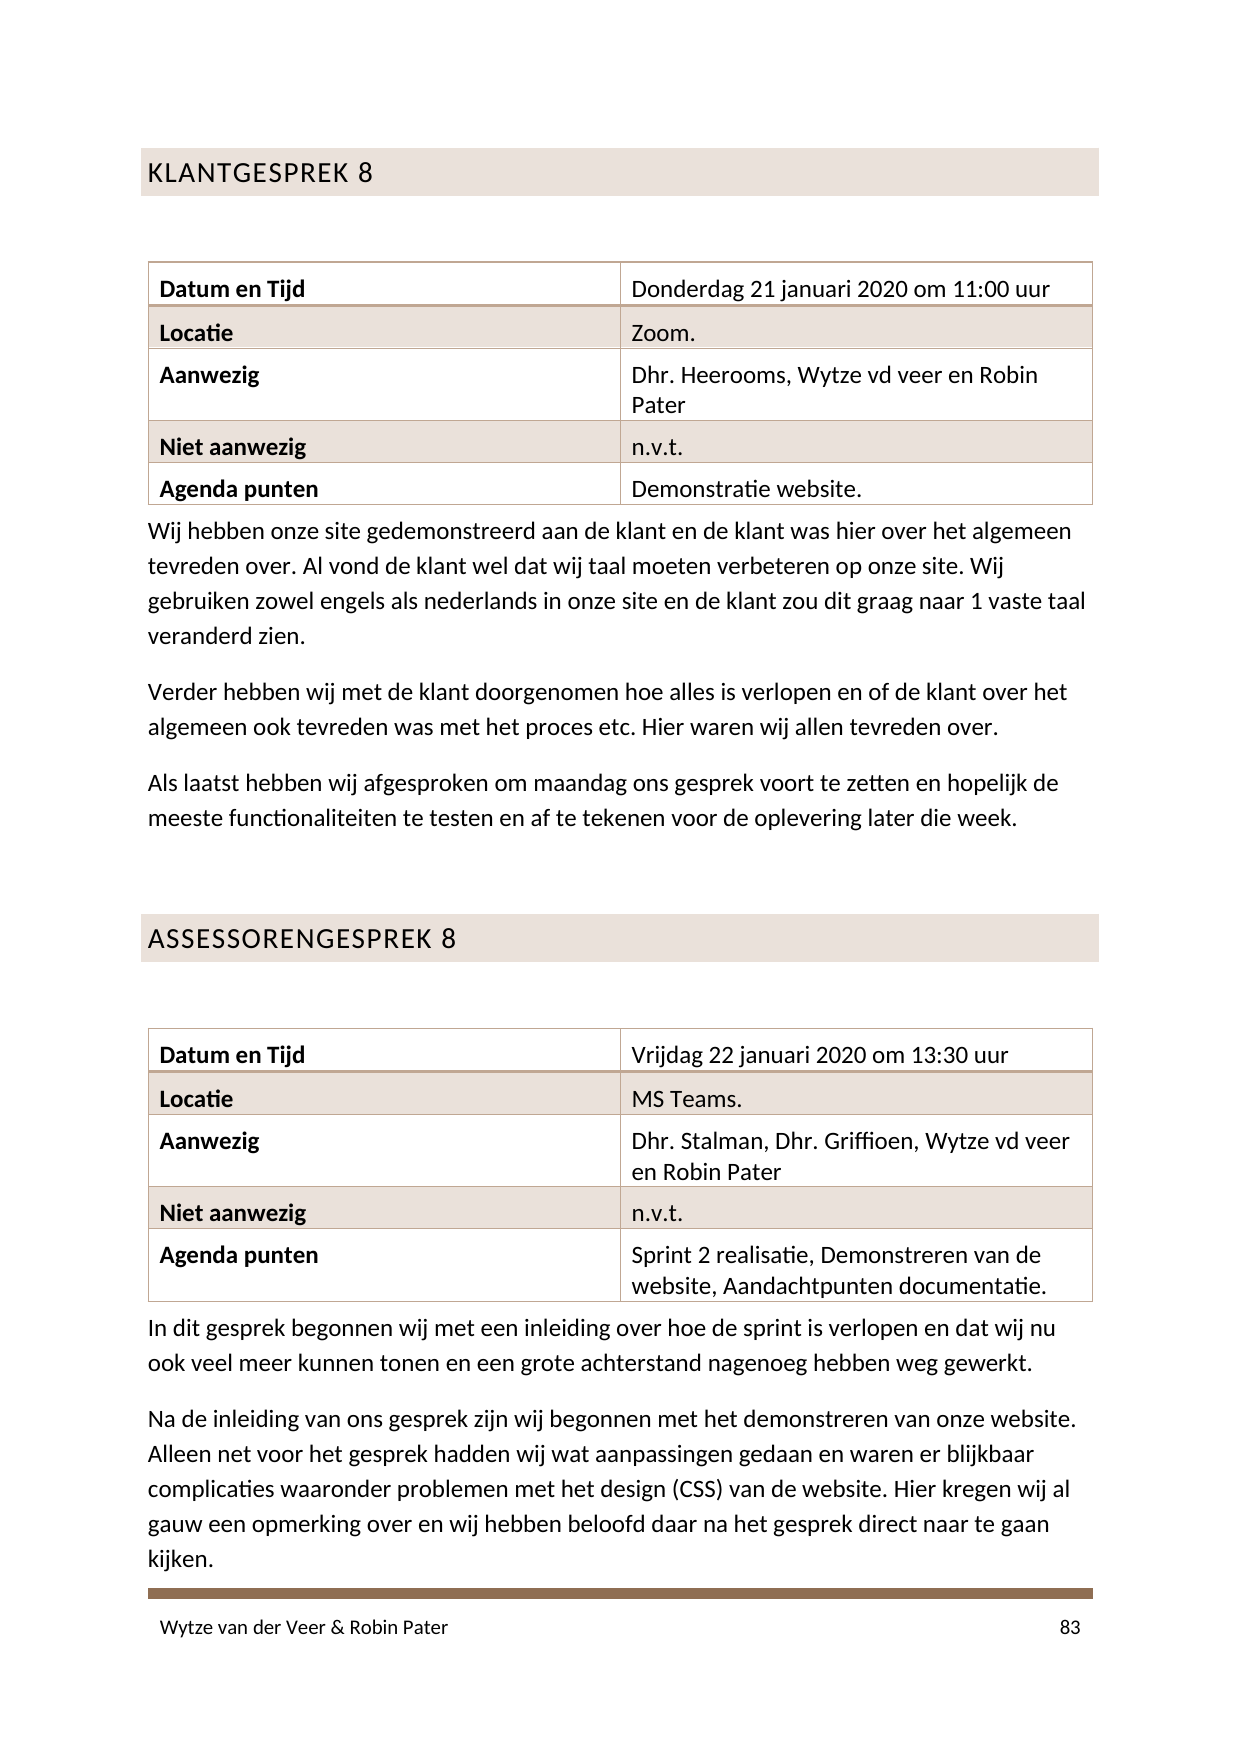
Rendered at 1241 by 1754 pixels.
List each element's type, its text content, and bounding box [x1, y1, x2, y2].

text In dit gesprek begonnen wij met een inleiding over hoe de sprint is verlopen en dat wij nu ook veel meer kunnen tonen en een grote achterstand nagenoeg hebben weg gewerkt. [148, 1312, 1093, 1378]
text Verder hebben wij met de klant doorgenomen hoe alles is verlopen en of de klant over het algemeen ook tevreden was met het proces etc. Hier waren wij allen tevreden over. [148, 676, 1093, 742]
table_cell Niet aanwezig [149, 1187, 620, 1228]
text Als laatst hebben wij afgesproken om maandag ons gesprek voort te zetten en hopelijk de meeste functionaliteiten te testen en af te tekenen voor de oplevering later die week. [148, 767, 1093, 833]
subtitle Klantgesprek 8 [148, 154, 1093, 189]
table_cell Dhr. Heerooms, Wytze vd veer en Robin Pater [621, 349, 1092, 420]
table_cell Agenda punten [149, 463, 620, 504]
table_cell MS Teams. [621, 1073, 1092, 1114]
table_cell Zoom. [621, 307, 1092, 347]
table_cell Aanwezig [149, 1115, 620, 1186]
table_cell Demonstratie website. [621, 463, 1092, 504]
table_header Datum en Tijd [149, 1029, 620, 1069]
table_cell Dhr. Stalman, Dhr. Griffioen, Wytze vd veer en Robin Pater [621, 1115, 1092, 1186]
table_cell n.v.t. [621, 421, 1092, 462]
table_cell Sprint 2 realisatie, Demonstreren van de website, Aandachtpunten documentatie. [621, 1229, 1092, 1301]
table_header Donderdag 21 januari 2020 om 11:00 uur [621, 263, 1092, 303]
table_cell Locatie [149, 307, 620, 347]
table_cell Niet aanwezig [149, 421, 620, 462]
table_cell n.v.t. [621, 1187, 1092, 1228]
table_cell Agenda punten [149, 1229, 620, 1301]
text Na de inleiding van ons gesprek zijn wij begonnen met het demonstreren van onze website. Alleen net voor het gesprek hadden wij wat aanpassingen gedaan en waren er blijkbaar complicaties waaronder problemen met het design (CSS) van de website. Hier kregen wij al gauw een opmerking over en wij hebben beloofd daar na het gesprek direct naar te gaan kijken. [148, 1403, 1093, 1573]
text Wij hebben onze site gedemonstreerd aan de klant en de klant was hier over het algemeen tevreden over. Al vond de klant wel dat wij taal moeten verbeteren op onze site. Wij gebruiken zowel engels als nederlands in onze site en de klant zou dit graag naar 1 vaste taal veranderd zien. [148, 515, 1093, 651]
subtitle Assessorengesprek 8 [148, 920, 1093, 956]
table_header Vrijdag 22 januari 2020 om 13:30 uur [621, 1029, 1092, 1069]
table_cell Aanwezig [149, 349, 620, 420]
table_header Datum en Tijd [149, 263, 620, 303]
table_cell Locatie [149, 1073, 620, 1114]
